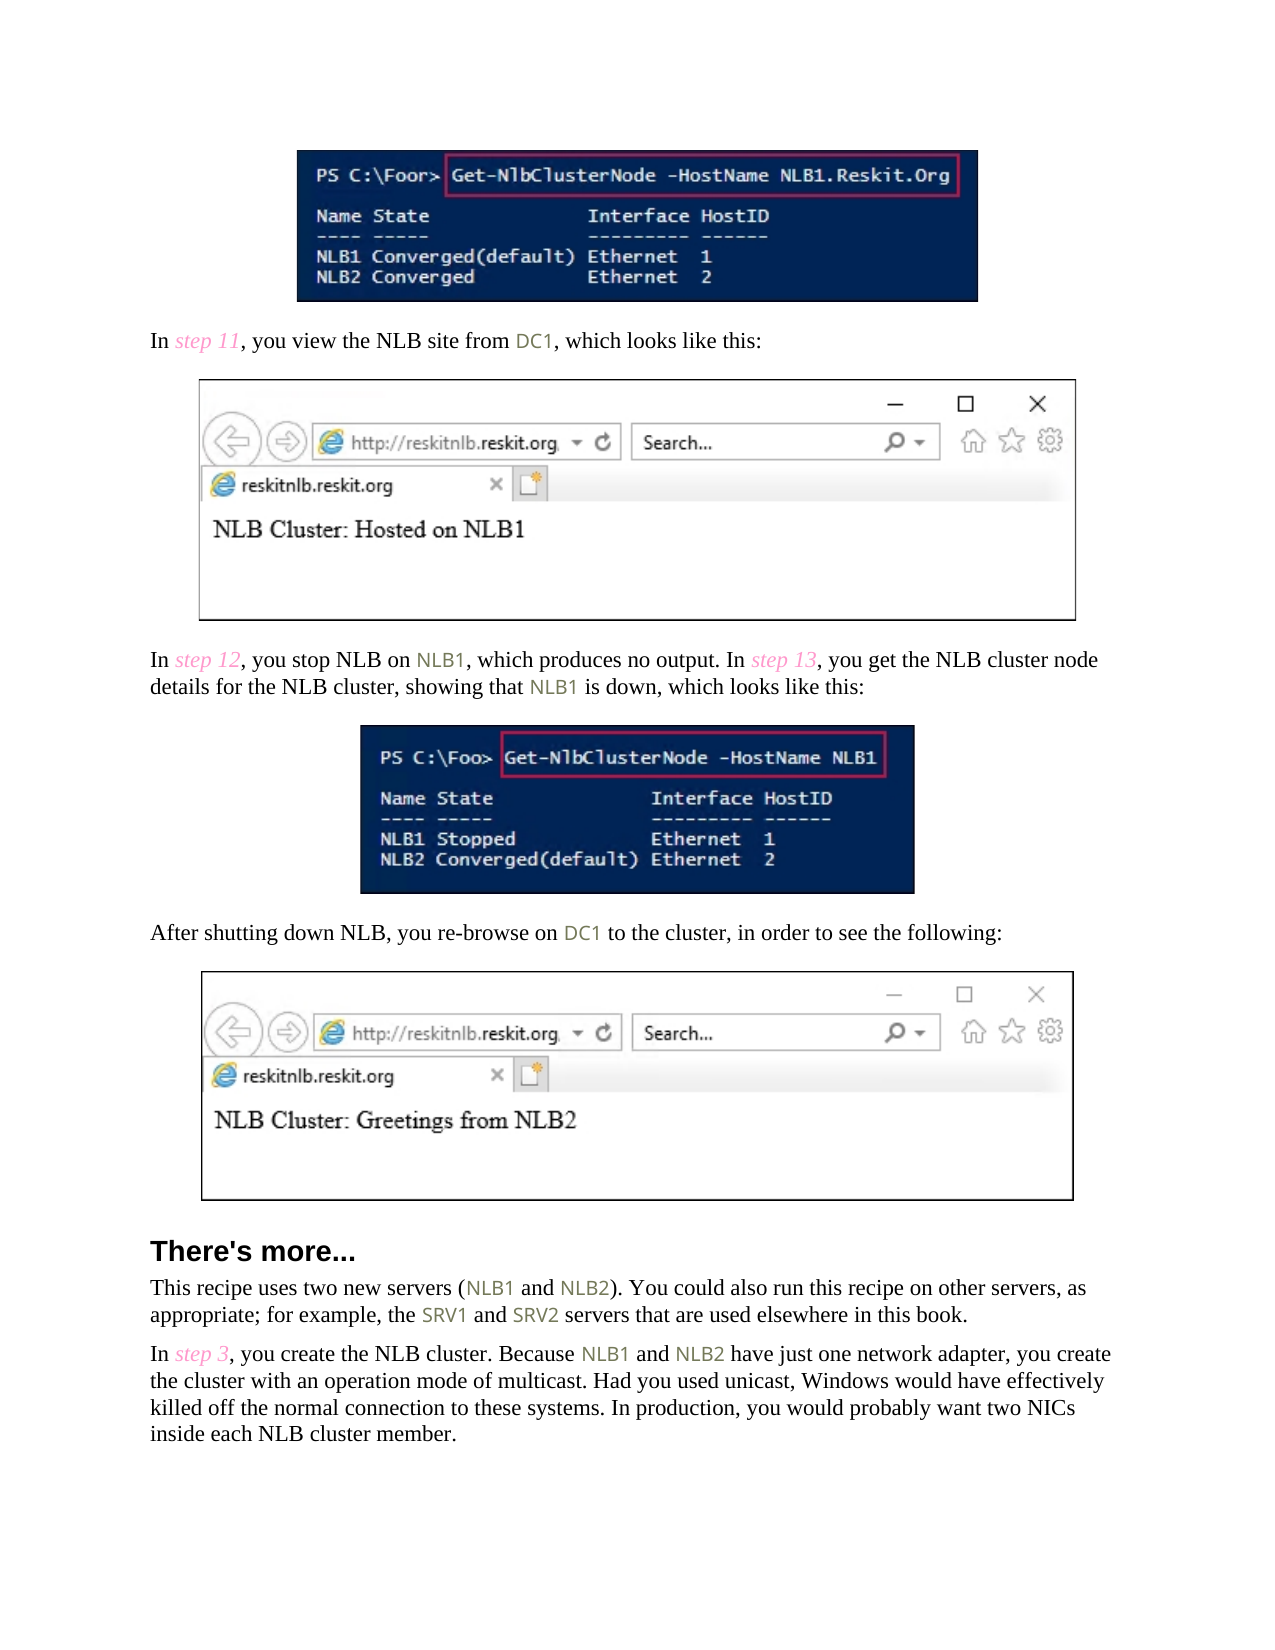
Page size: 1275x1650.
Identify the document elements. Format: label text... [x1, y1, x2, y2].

subtitle There's more... [150, 1234, 1125, 1267]
text After shutting down NLB, you re-browse on DC1 to the cluster, in order to see the following: [150, 919, 1125, 946]
picture [360, 725, 915, 894]
picture [296, 150, 979, 302]
text In step 11, you view the NLB site from DC1, which looks like this: [150, 327, 1125, 354]
picture [198, 379, 1077, 621]
picture [201, 971, 1074, 1201]
text In step 3, you create the NLB cluster. Because NLB1 and NLB2 have just one network adapter, you create the cluster with an operation mode of multicast. Had you used unicast, Windows would have effectively killed off the normal connection to these systems. In production, you would probably want two NICs inside each NLB cluster member. [150, 1340, 1125, 1447]
text This recipe uses two new servers (NLB1 and NLB2). You could also run this recipe on other servers, as appropriate; for example, the SRV1 and SRV2 servers that are used elsewhere in this book. [150, 1273, 1125, 1328]
text In step 12, you stop NLB on NLB1, which produces no output. In step 13, you get the NLB cluster node details for the NLB cluster, showing that NLB1 is down, which looks like this: [150, 646, 1125, 700]
